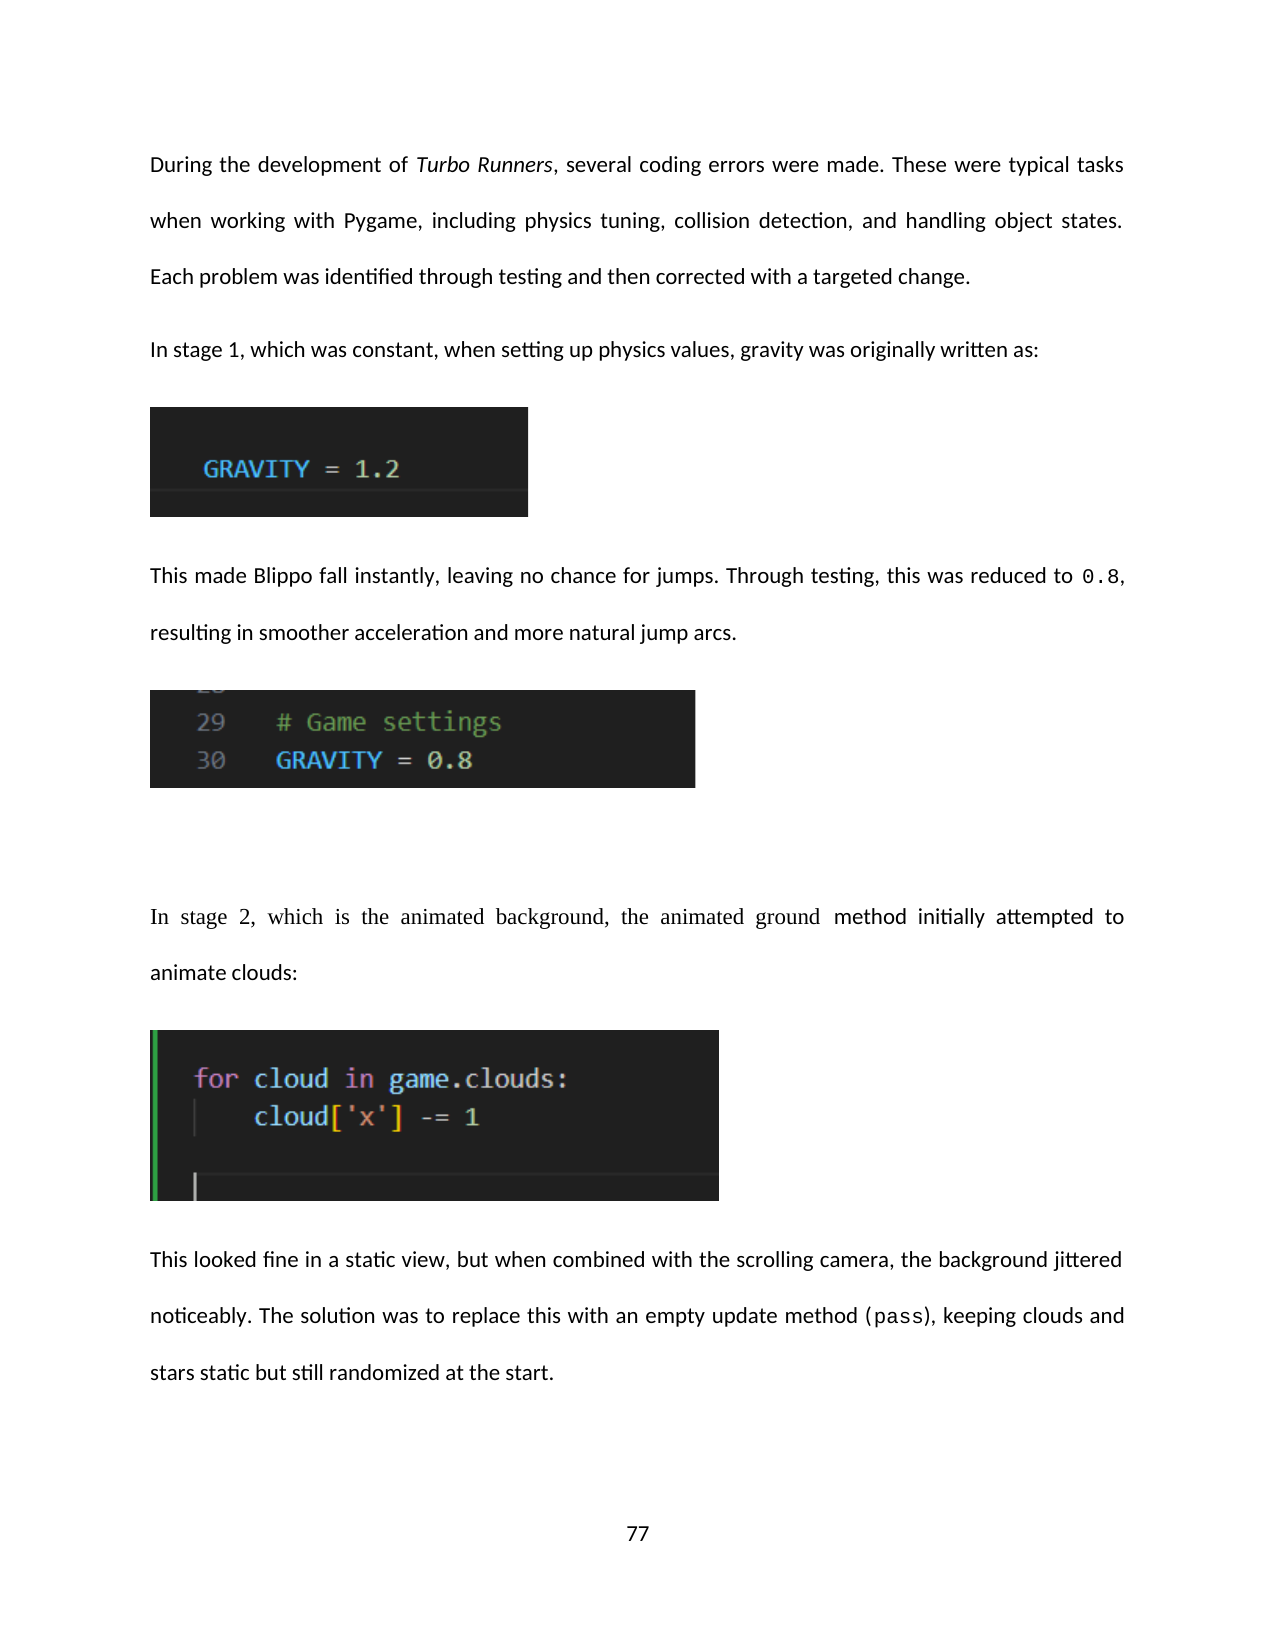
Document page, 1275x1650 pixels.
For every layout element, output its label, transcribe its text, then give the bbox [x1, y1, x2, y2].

picture [150, 1030, 719, 1201]
text This made Blippo fall instantly, leaving no chance for jumps. Through testing, this was reduced to 0.8, resulting in smoother acceleration and more natural jump arcs. [150, 562, 1125, 646]
text This looked fine in a static view, but when combined with the scrolling camera, the background jittered noticeably. The solution was to replace this with an empty update method (pass), keeping clouds and stars static but still randomized at the start. [150, 1246, 1125, 1386]
text In stage 1, which was constant, when setting up physics values, gravity was originally written as: [150, 335, 1125, 363]
text In stage 2, which is the animated background, the animated ground method initially attempted to animate clouds: [150, 902, 1125, 986]
picture [150, 407, 529, 517]
text During the development of Turbo Runners, several coding errors were made. These were typical tasks when working with Pygame, including physics tuning, collision detection, and handling object states. Each problem was identified through testing and then corrected with a targeted change. [150, 150, 1125, 290]
picture [150, 690, 696, 788]
